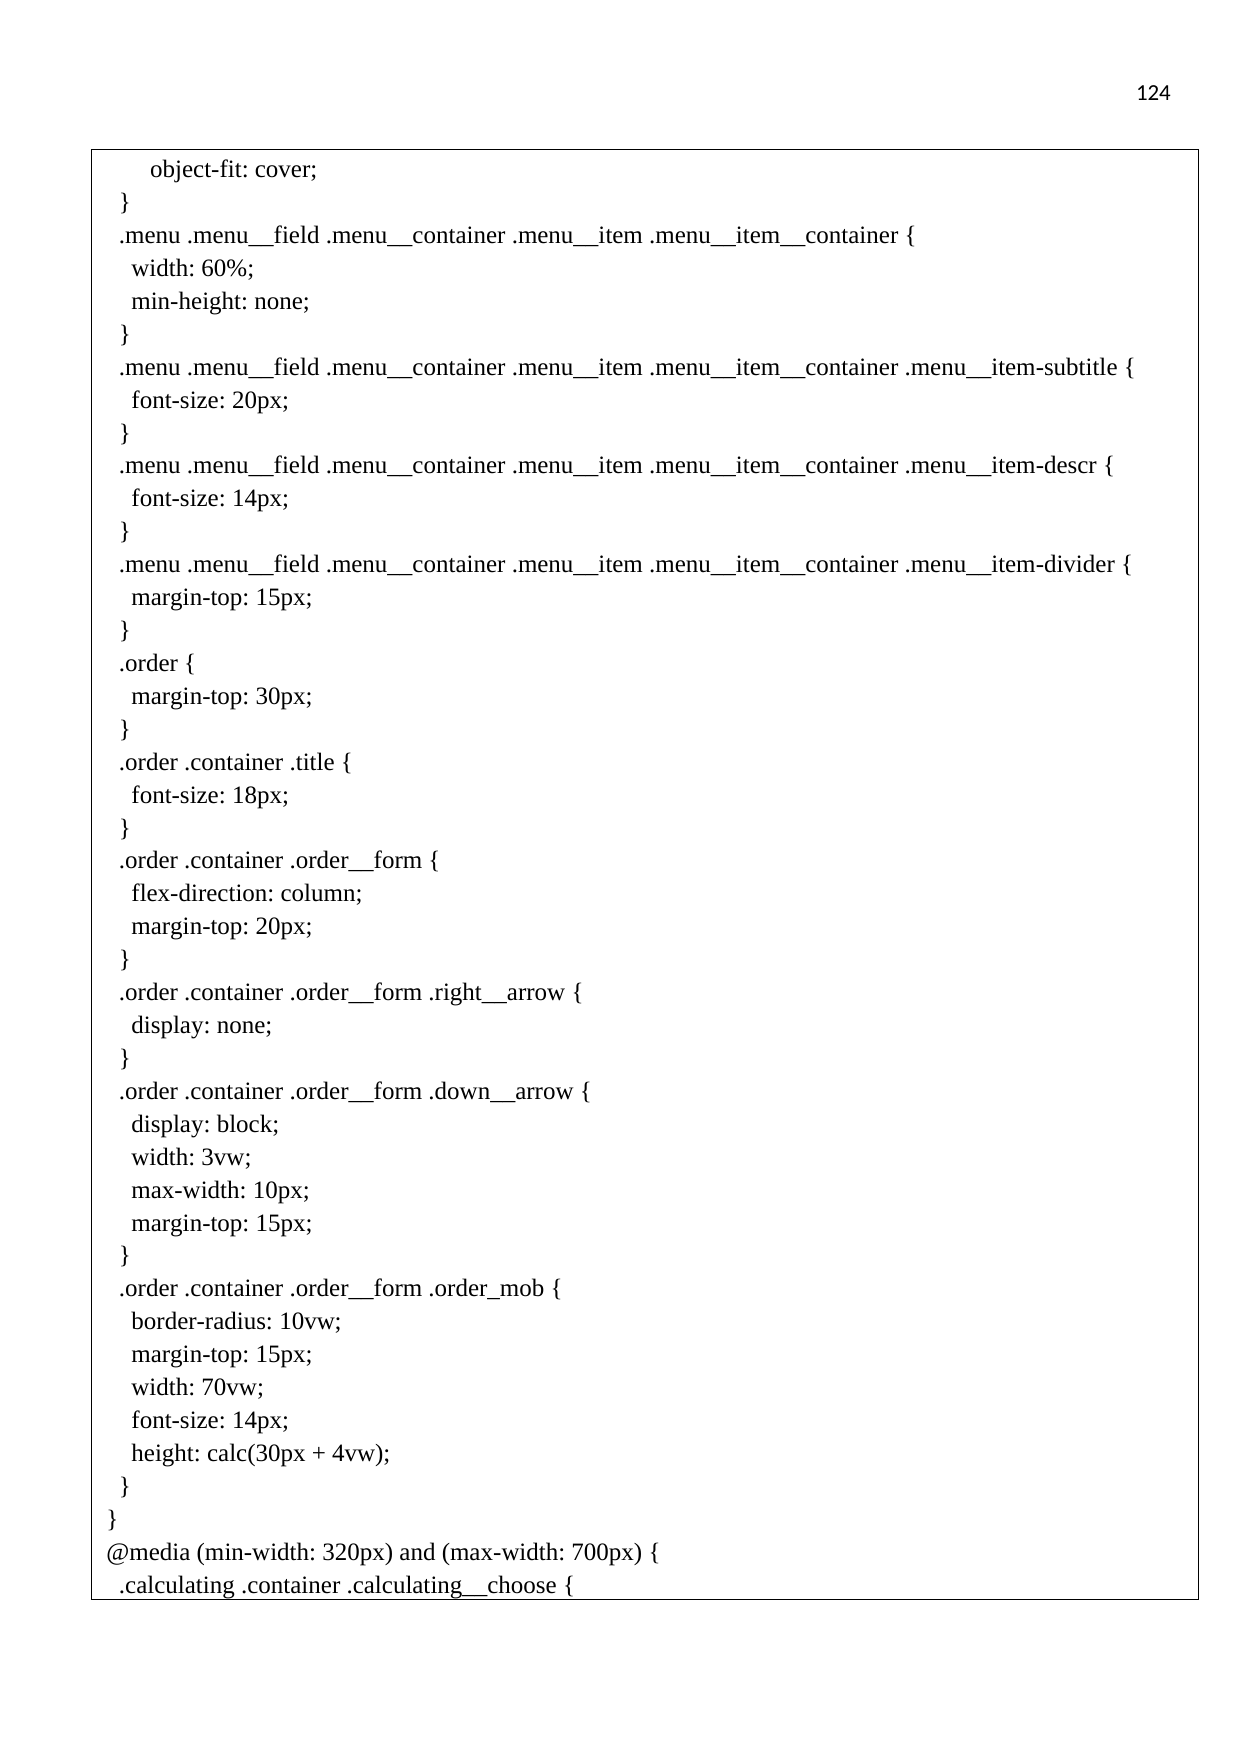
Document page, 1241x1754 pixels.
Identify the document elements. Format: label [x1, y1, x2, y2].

table_header [92, 150, 1198, 1598]
